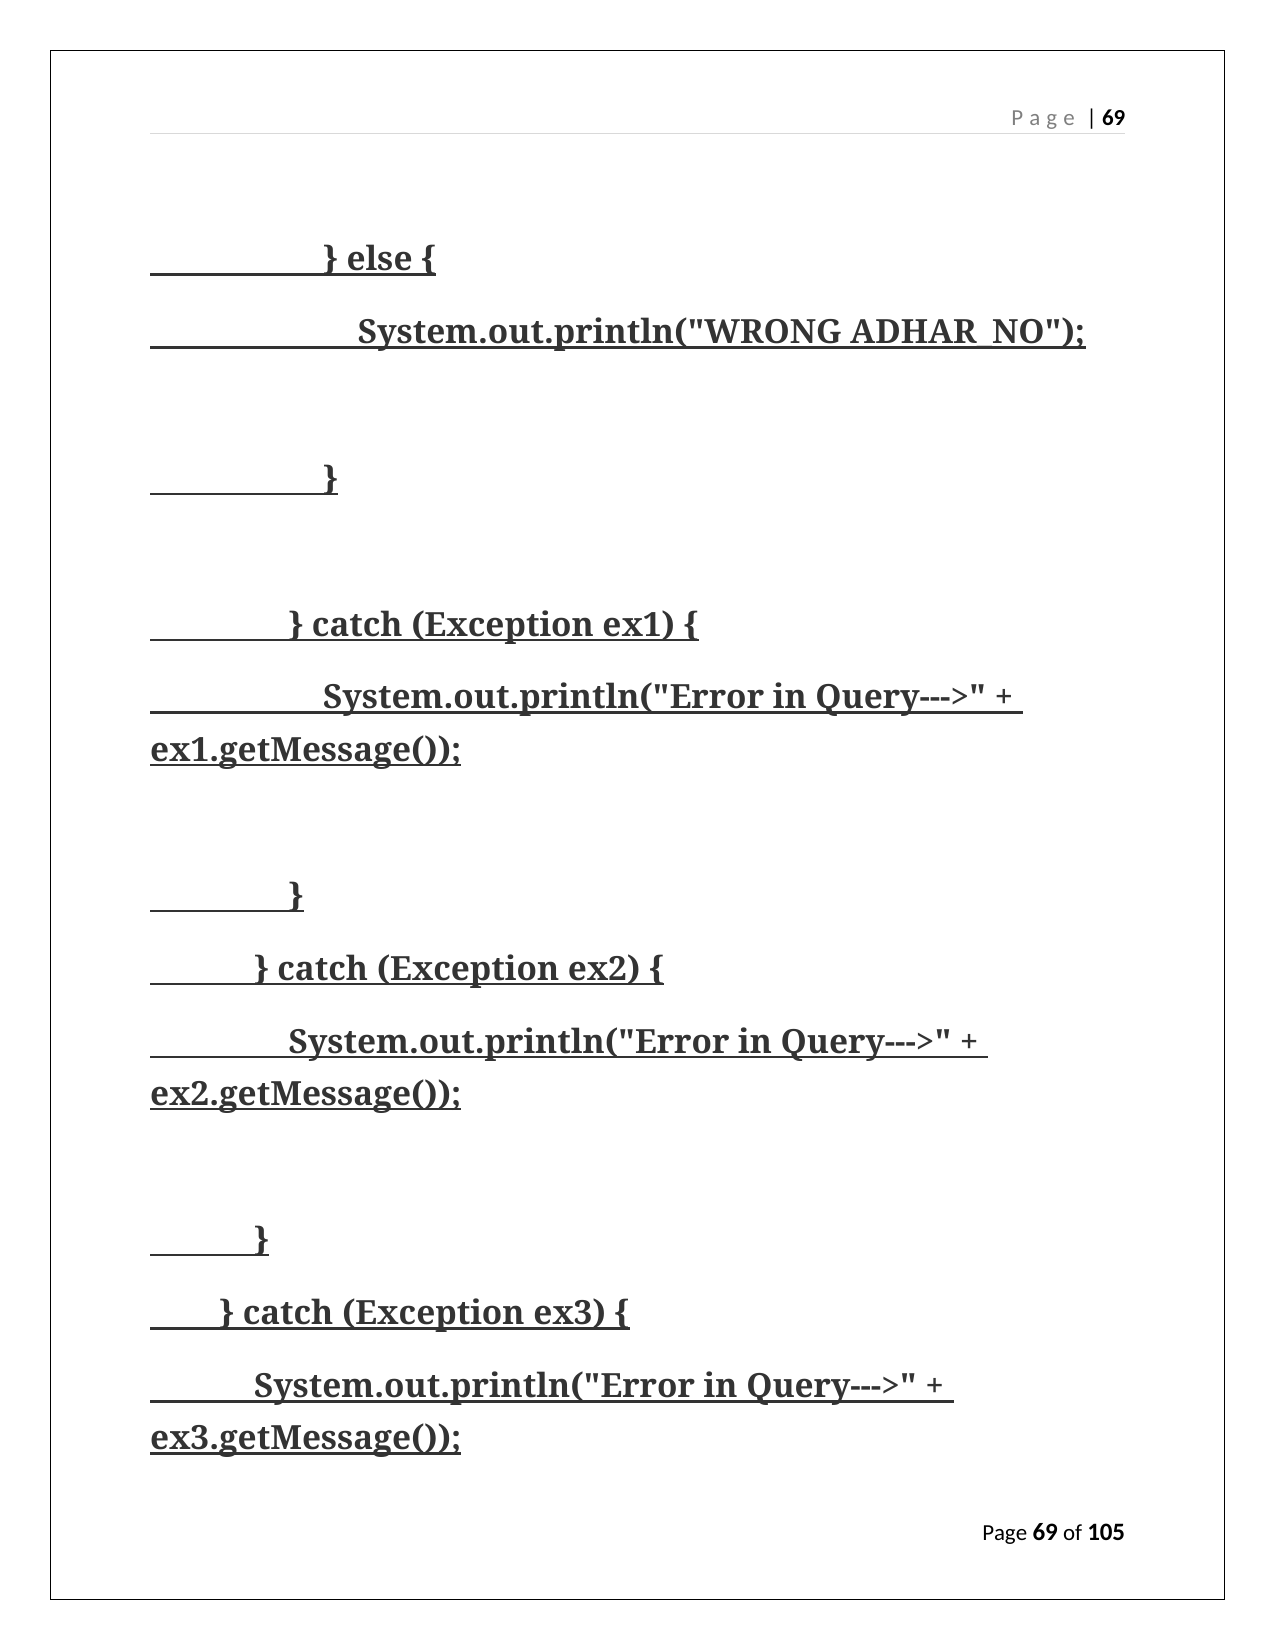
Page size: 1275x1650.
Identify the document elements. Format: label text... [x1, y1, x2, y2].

text } catch (Exception ex2) { [150, 944, 1125, 990]
text } catch (Exception ex3) { [150, 1289, 1125, 1334]
text } else { [150, 235, 1125, 281]
text System.out.println("Error in Query--->" + ex2.getMessage()); [150, 1018, 1125, 1115]
text } [150, 1216, 1125, 1261]
text } [150, 454, 1125, 500]
text } [150, 872, 1125, 917]
text System.out.println("WRONG ADHAR_NO"); [150, 308, 1125, 354]
text } catch (Exception ex1) { [150, 600, 1125, 646]
text System.out.println("Error in Query--->" + ex1.getMessage()); [150, 673, 1125, 771]
text System.out.println("Error in Query--->" + ex3.getMessage()); [150, 1362, 1125, 1459]
